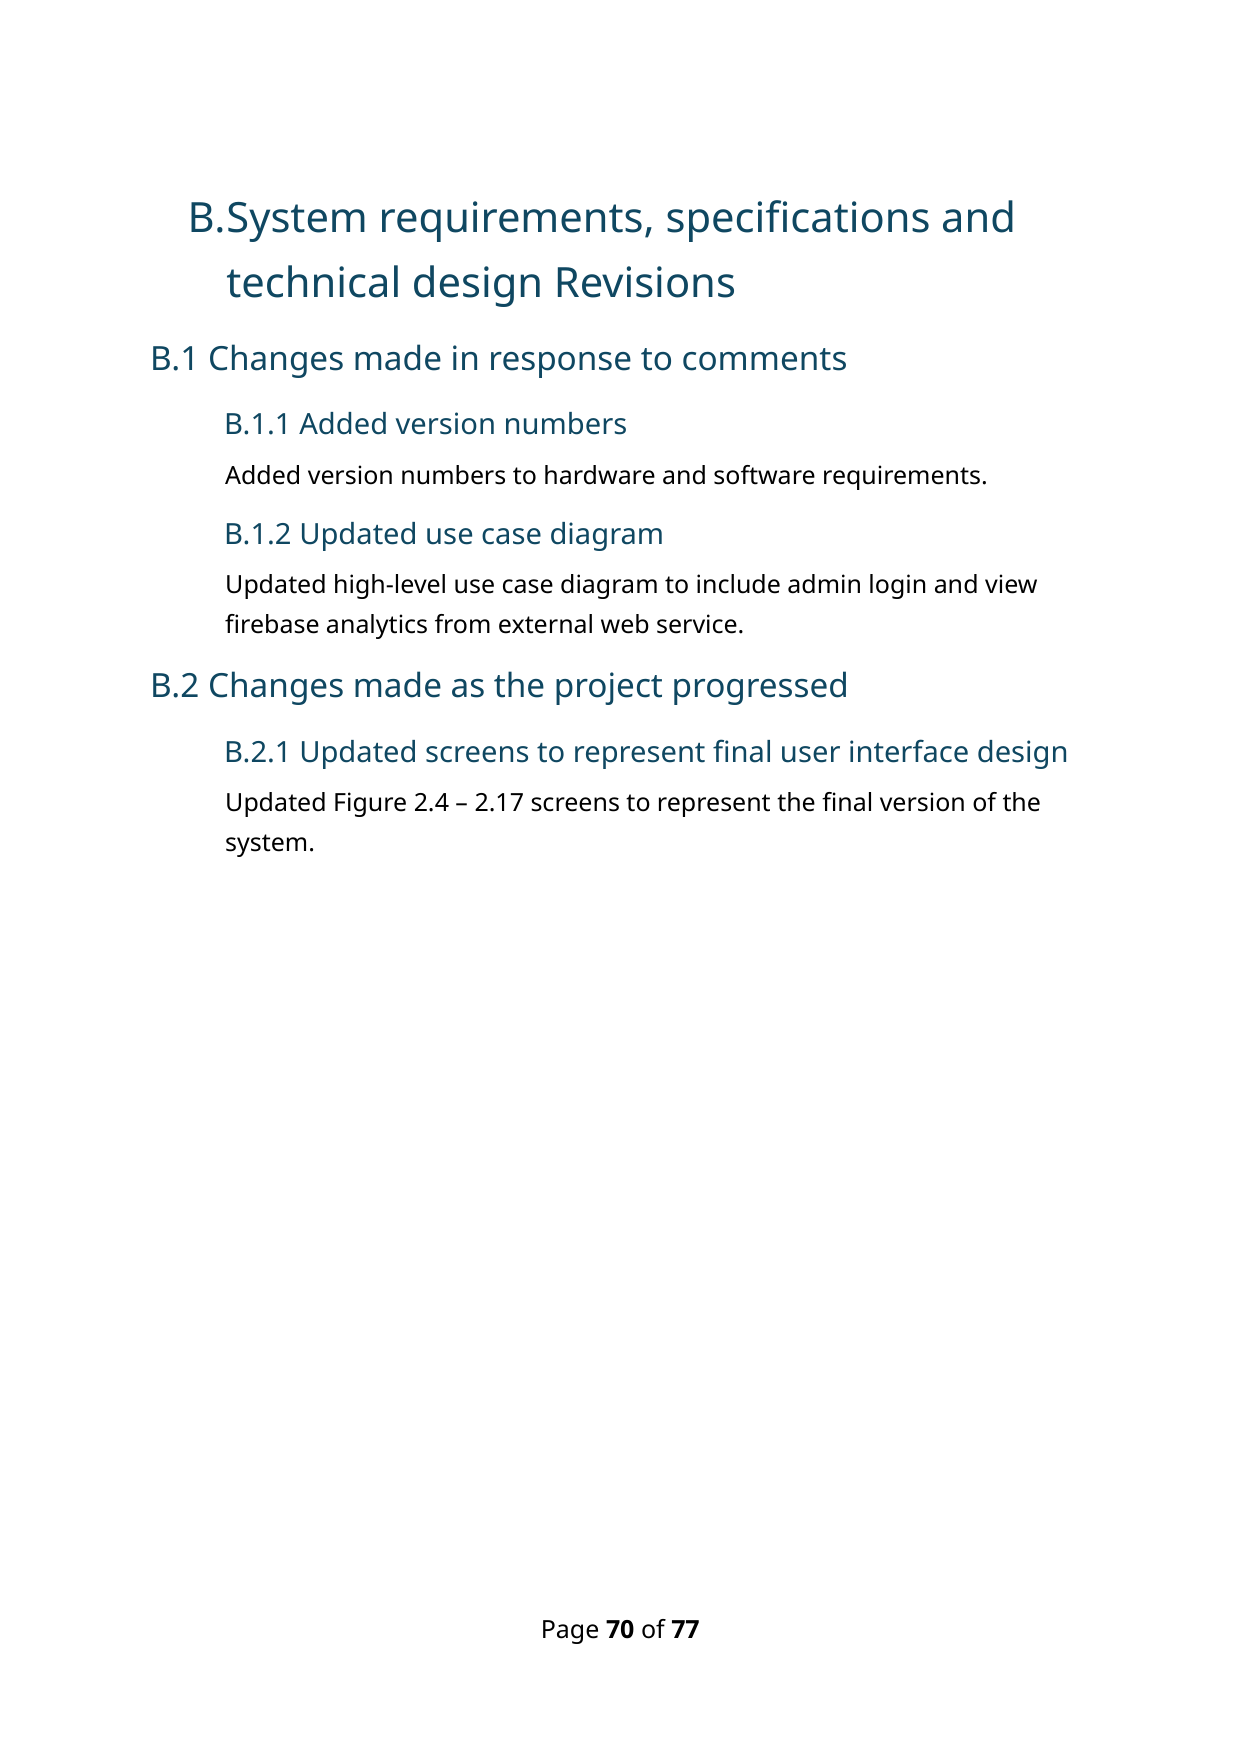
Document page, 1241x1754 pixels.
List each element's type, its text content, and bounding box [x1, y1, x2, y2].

subtitle B.1 Changes made in response to comments [150, 334, 1090, 380]
subtitle B.1.1 Added version numbers [224, 403, 1090, 443]
text Updated Figure 2.4 – 2.17 screens to represent the final version of the system. [225, 785, 1090, 858]
text Updated high-level use case diagram to include admin login and view firebase analytics from external web service. [225, 567, 1090, 640]
subtitle B.2 Changes made as the project progressed [150, 662, 1090, 708]
text Added version numbers to hardware and software requirements. [225, 457, 1090, 491]
subtitle B.2.1 Updated screens to represent final user interface design [187, 731, 1090, 771]
subtitle System requirements, specifications and technical design Revisions [187, 187, 1090, 309]
subtitle B.1.2 Updated use case diagram [187, 513, 1090, 553]
